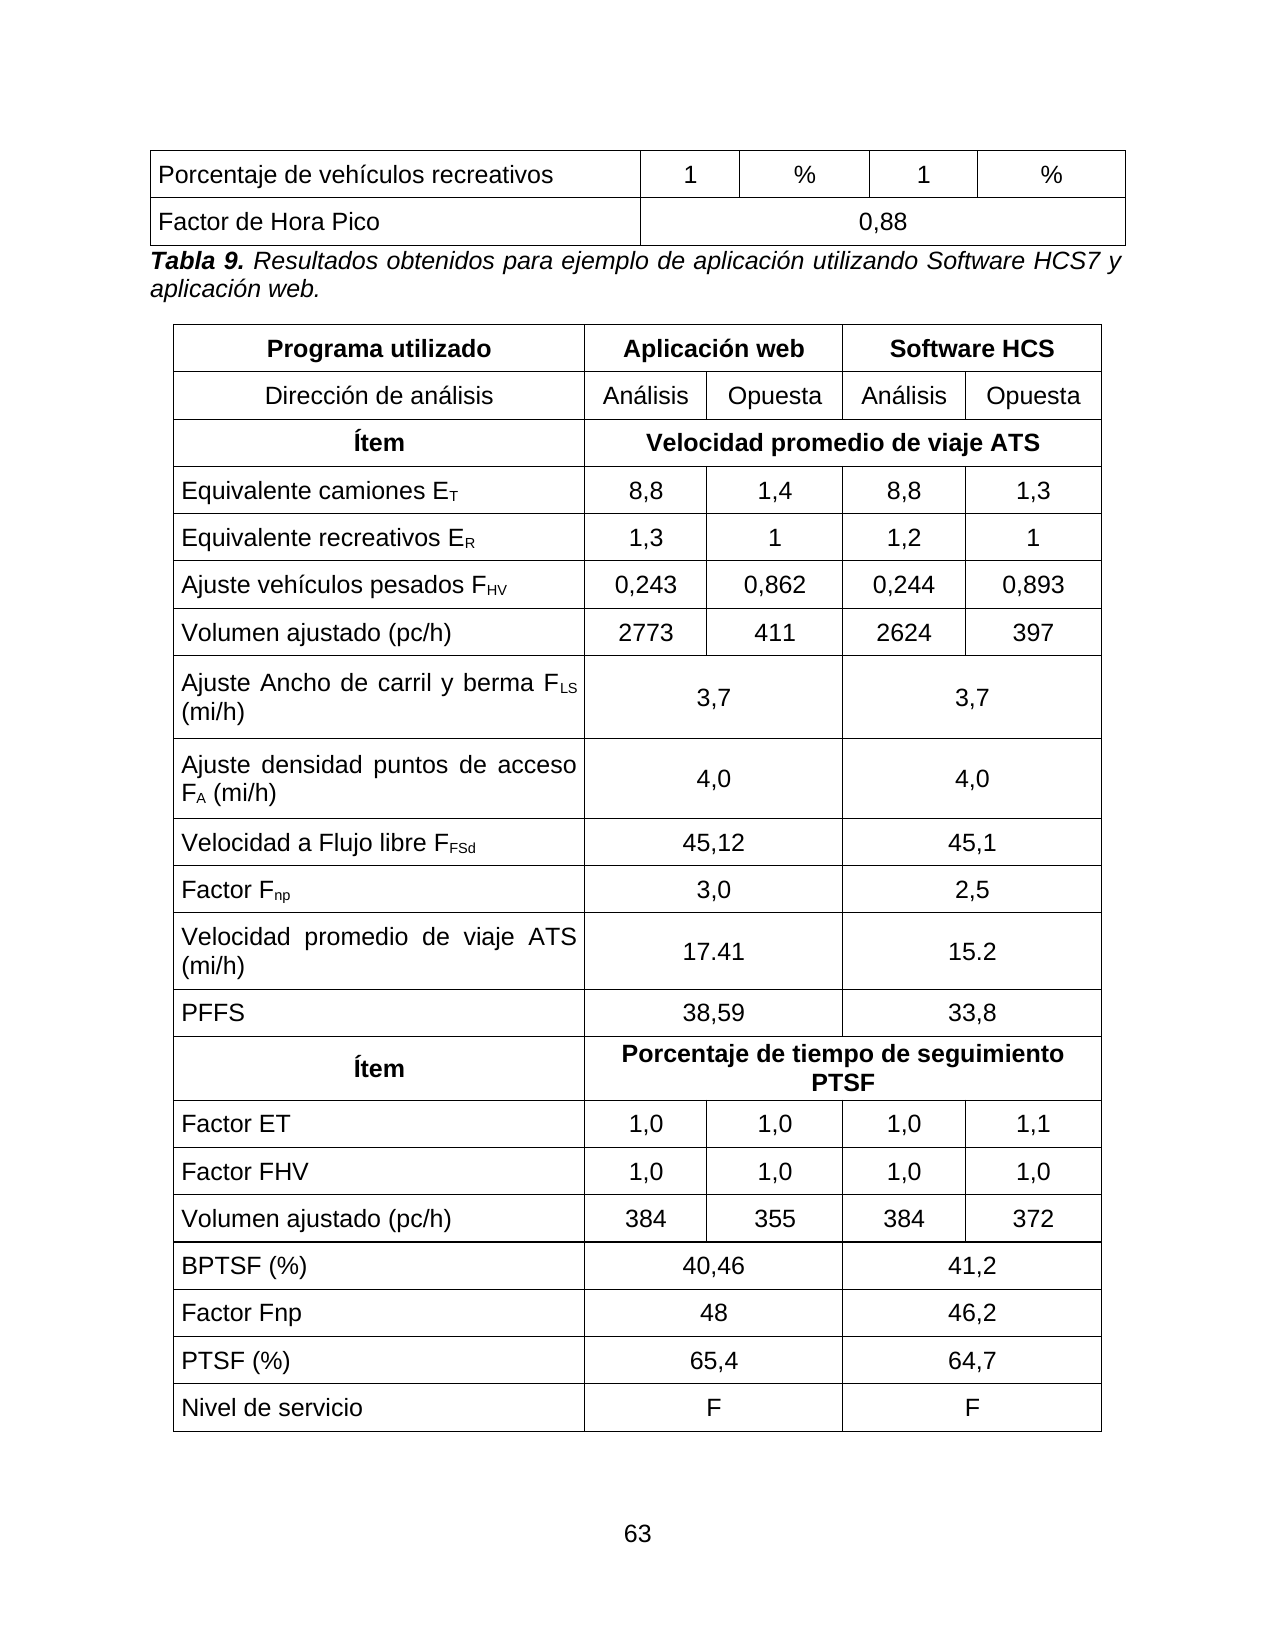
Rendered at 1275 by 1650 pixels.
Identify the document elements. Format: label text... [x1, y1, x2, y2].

table_cell Velocidad promedio de viaje ATS (mi/h) [174, 913, 584, 988]
table_cell 1,0 [843, 1148, 965, 1194]
table_cell 48 [585, 1290, 842, 1336]
table_cell F [843, 1384, 1101, 1431]
table_cell 4,0 [843, 739, 1101, 818]
table_cell 1 [870, 151, 977, 197]
table_cell 372 [966, 1195, 1101, 1241]
table_cell 2,5 [843, 866, 1101, 912]
table_cell Ajuste vehículos pesados FHV [174, 561, 584, 608]
table_cell % [978, 151, 1125, 197]
table_cell PFFS [174, 990, 584, 1036]
table_cell Volumen ajustado (pc/h) [174, 609, 584, 655]
table_cell Ítem [174, 420, 584, 466]
table_cell 41,2 [843, 1243, 1101, 1289]
table_cell Factor Fnp [174, 866, 584, 912]
table_cell 1 [707, 514, 842, 560]
table_cell Velocidad a Flujo libre FFSd [174, 819, 584, 865]
table_cell 65,4 [585, 1337, 842, 1383]
table_cell 384 [843, 1195, 965, 1241]
table_cell Ítem [174, 1037, 584, 1099]
table_header Software HCS [843, 325, 1101, 371]
table_cell Factor Fnp [174, 1290, 584, 1336]
table_cell 64,7 [843, 1337, 1101, 1383]
table_cell BPTSF (%) [174, 1243, 584, 1289]
table_cell 397 [966, 609, 1101, 655]
table_cell 17.41 [585, 913, 842, 988]
table_cell 1 [966, 514, 1101, 560]
table_cell 1,0 [707, 1148, 842, 1194]
table_cell Volumen ajustado (pc/h) [174, 1195, 584, 1241]
table_cell Factor FHV [174, 1148, 584, 1194]
table_cell 0,243 [585, 561, 706, 608]
table_cell 45,1 [843, 819, 1101, 865]
table_cell 1,4 [707, 467, 842, 513]
table_cell Opuesta [966, 372, 1101, 418]
table_cell Velocidad promedio de viaje ATS [585, 420, 1101, 466]
table_header Aplicación web [585, 325, 842, 371]
table_cell 8,8 [585, 467, 706, 513]
table_cell 2624 [843, 609, 965, 655]
table_cell % [740, 151, 869, 197]
table_cell Porcentaje de tiempo de seguimiento PTSF [585, 1037, 1101, 1099]
table_cell 411 [707, 609, 842, 655]
table_cell 1,0 [585, 1148, 706, 1194]
table_cell Dirección de análisis [174, 372, 584, 418]
table_cell Equivalente recreativos ER [174, 514, 584, 560]
table_cell Ajuste Ancho de carril y berma FLS (mi/h) [174, 656, 584, 738]
table_header Programa utilizado [174, 325, 584, 371]
table_cell 1,3 [966, 467, 1101, 513]
table_cell Factor ET [174, 1101, 584, 1147]
table_cell PTSF (%) [174, 1337, 584, 1383]
table_cell 4,0 [585, 739, 842, 818]
table_cell 3,0 [585, 866, 842, 912]
table_cell 0,88 [641, 198, 1125, 244]
table_cell 0,893 [966, 561, 1101, 608]
text Tabla 9. Resultados obtenidos para ejemplo de aplicación utilizando Software HCS7 y aplicación web. [150, 246, 1125, 303]
table_cell 1,3 [585, 514, 706, 560]
table_cell 33,8 [843, 990, 1101, 1036]
table_cell 355 [707, 1195, 842, 1241]
table_cell Análisis [585, 372, 706, 418]
table_cell 15.2 [843, 913, 1101, 988]
table_cell 1,0 [585, 1101, 706, 1147]
table_cell 1 [641, 151, 739, 197]
table_cell 1,0 [707, 1101, 842, 1147]
table_cell 1,0 [966, 1148, 1101, 1194]
table_cell 8,8 [843, 467, 965, 513]
table_cell 38,59 [585, 990, 842, 1036]
table_cell 45,12 [585, 819, 842, 865]
table_cell Opuesta [707, 372, 842, 418]
table_cell 2773 [585, 609, 706, 655]
table_cell Ajuste densidad puntos de acceso FA (mi/h) [174, 739, 584, 818]
table_cell Nivel de servicio [174, 1384, 584, 1431]
table_cell 0,862 [707, 561, 842, 608]
table_cell 384 [585, 1195, 706, 1241]
table_cell 40,46 [585, 1243, 842, 1289]
table_cell Equivalente camiones ET [174, 467, 584, 513]
table_cell 0,244 [843, 561, 965, 608]
table_cell 3,7 [843, 656, 1101, 738]
table_cell 1,2 [843, 514, 965, 560]
table_cell Análisis [843, 372, 965, 418]
table_cell 1,1 [966, 1101, 1101, 1147]
table_cell F [585, 1384, 842, 1431]
table_cell 3,7 [585, 656, 842, 738]
table_cell 46,2 [843, 1290, 1101, 1336]
table_cell Porcentaje de vehículos recreativos [151, 151, 640, 197]
table_cell 1,0 [843, 1101, 965, 1147]
table_cell Factor de Hora Pico [151, 198, 640, 244]
